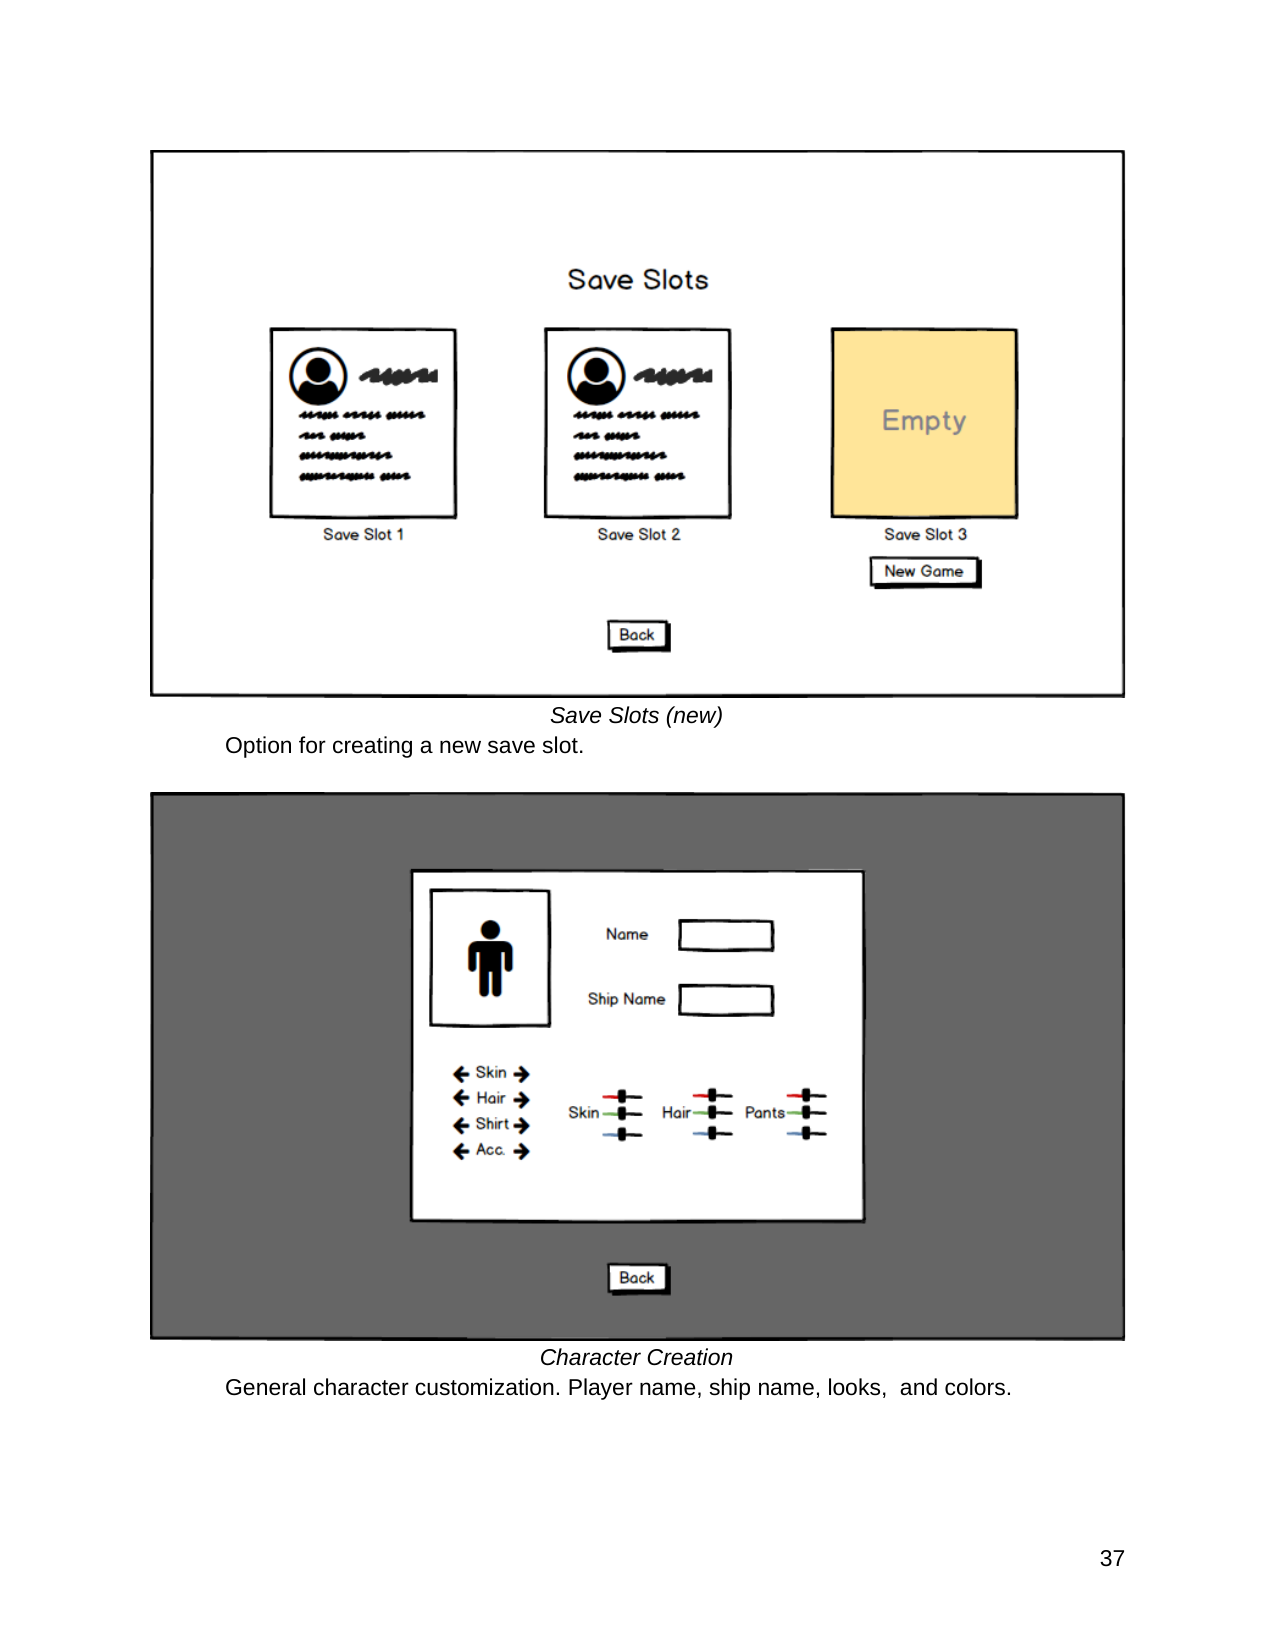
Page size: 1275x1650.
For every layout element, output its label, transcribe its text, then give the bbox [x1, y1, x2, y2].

picture [150, 792, 1125, 1341]
text Option for creating a new save slot. [150, 732, 1125, 758]
text Character Creation [150, 1344, 1125, 1371]
text General character customization. Player name, ship name, looks, and colors. [150, 1374, 1125, 1401]
text Save Slots (new) [150, 702, 1125, 728]
picture [150, 150, 1125, 698]
